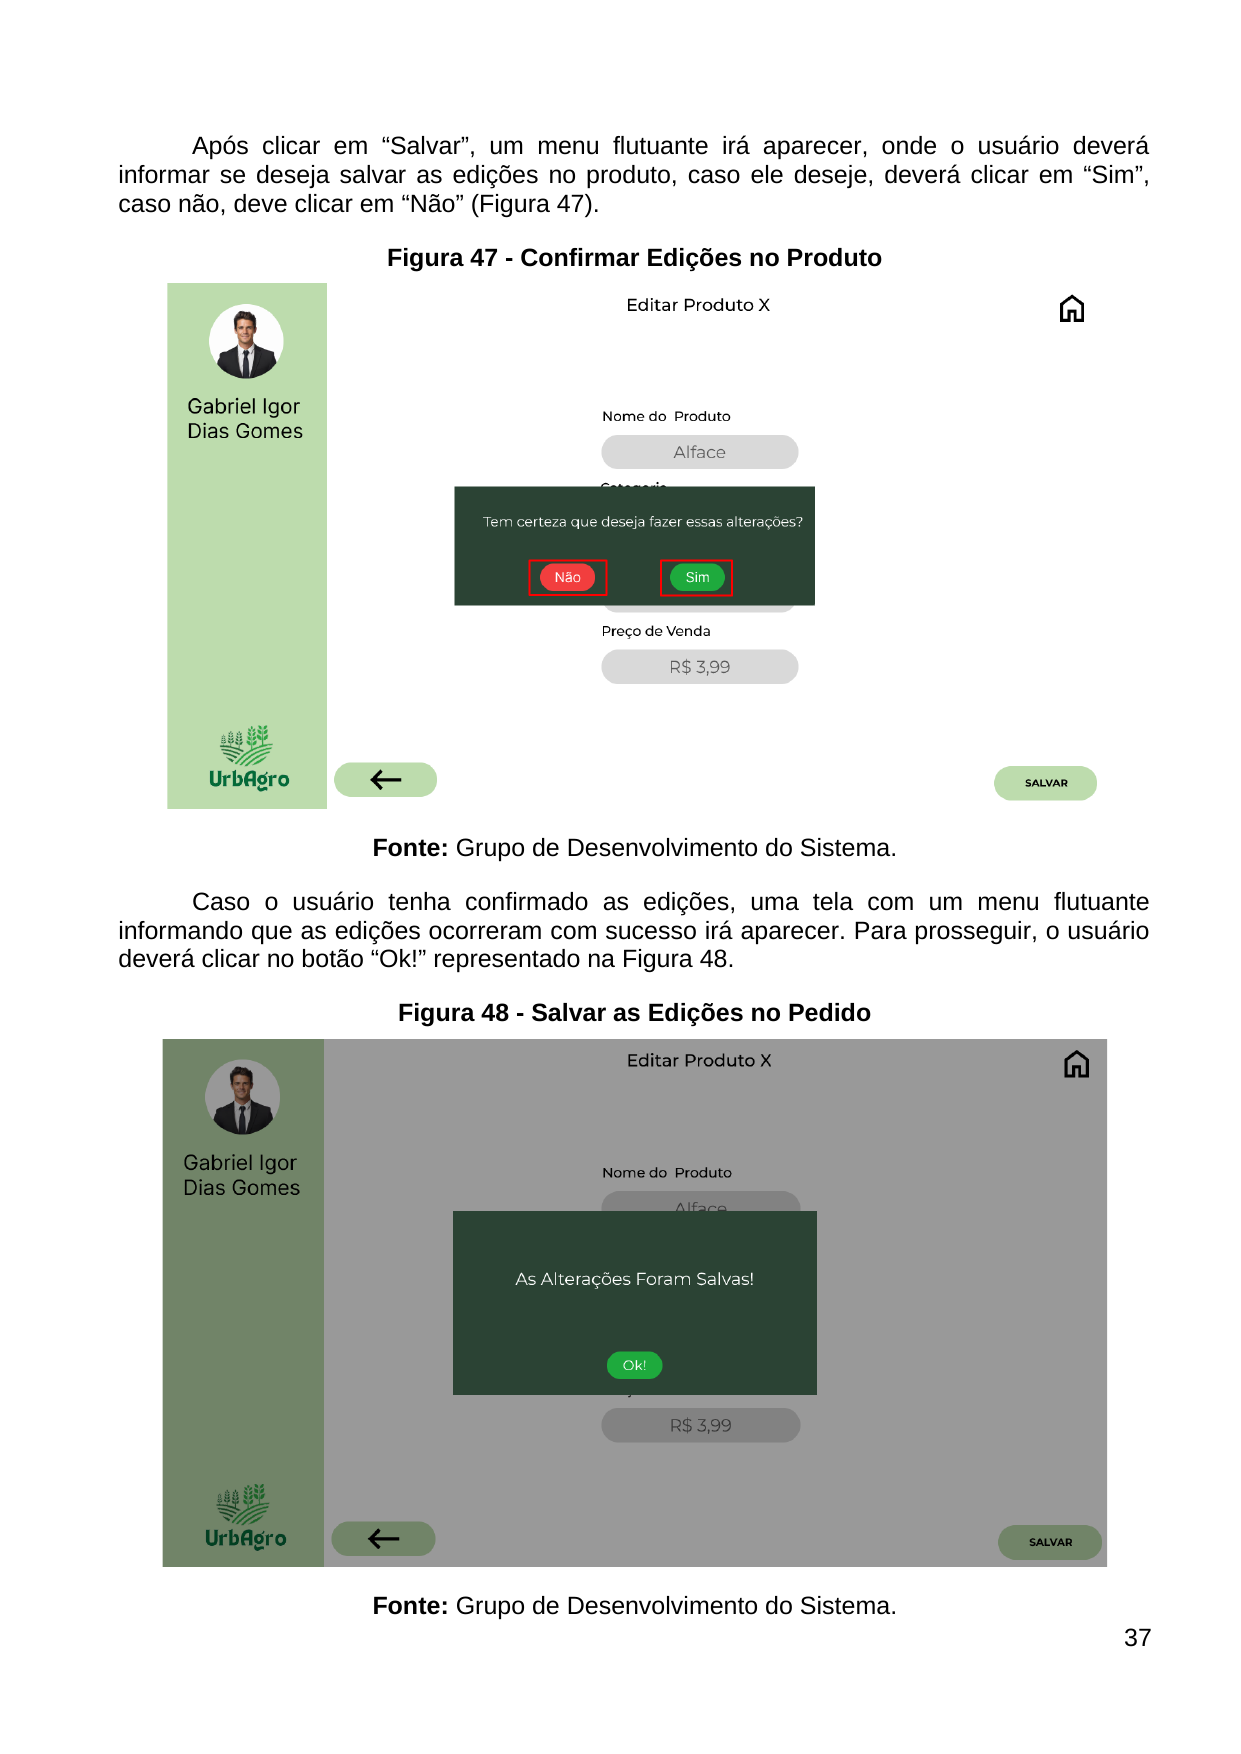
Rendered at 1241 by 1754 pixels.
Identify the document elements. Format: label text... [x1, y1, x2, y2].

text Fonte: Grupo de Desenvolvimento do Sistema. [118, 833, 1152, 862]
text Figura 47 - Confirmar Edições no Produto [118, 243, 1152, 271]
text Figura 48 - Salvar as Edições no Pedido [118, 998, 1152, 1027]
picture [162, 1039, 1108, 1567]
picture [167, 283, 1103, 809]
text Após clicar em “Salvar”, um menu flutuante irá aparecer, onde o usuário deverá informar se deseja salvar as edições no produto, caso ele deseje, deverá clicar em “Sim”, caso não, deve clicar em “Não” (Figura 47). [118, 131, 1152, 218]
text Caso o usuário tenha confirmado as edições, uma tela com um menu flutuante informando que as edições ocorreram com sucesso irá aparecer. Para prosseguir, o usuário deverá clicar no botão “Ok!” representado na Figura 48. [118, 887, 1152, 973]
text Fonte: Grupo de Desenvolvimento do Sistema. [118, 1591, 1152, 1620]
